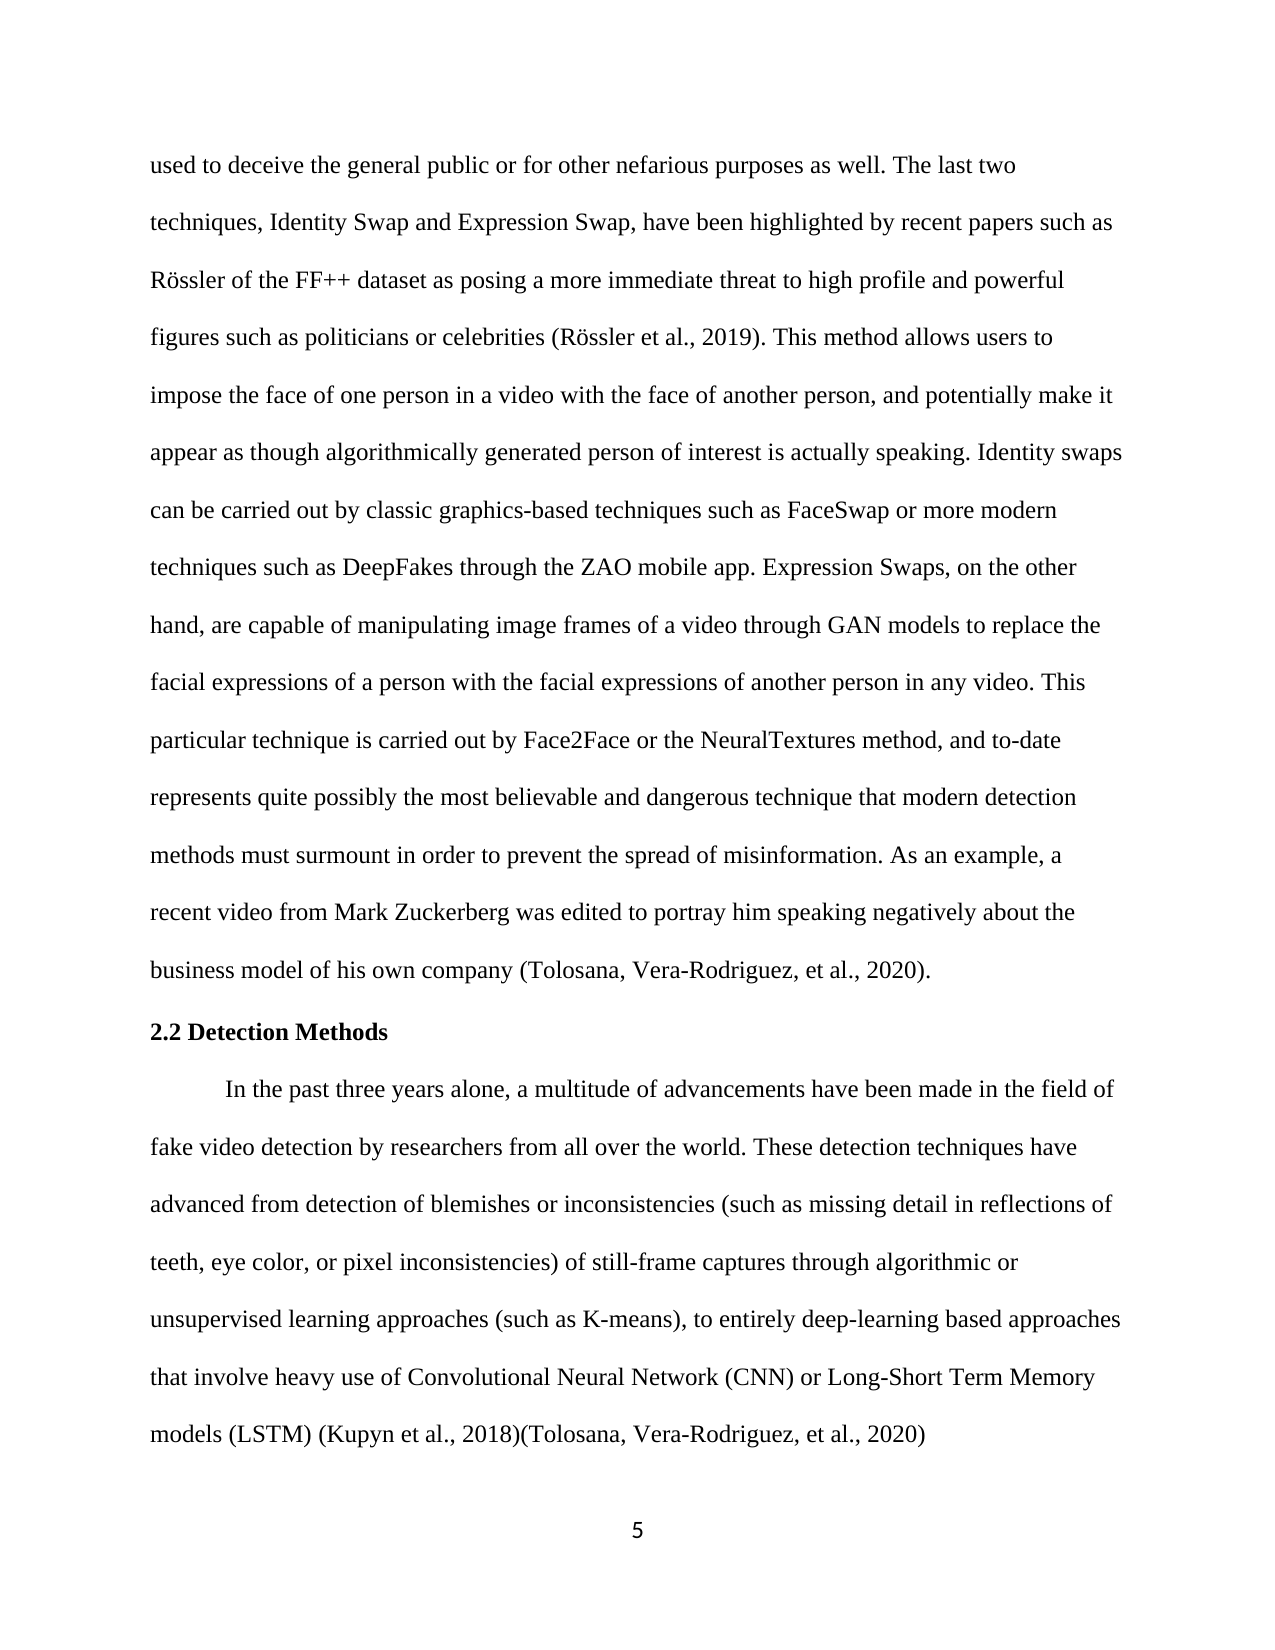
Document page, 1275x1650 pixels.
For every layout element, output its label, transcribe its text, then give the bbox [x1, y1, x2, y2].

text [150, 150, 1125, 984]
text In the past three years alone, a multitude of advancements have been made in the field of fake video detection by researchers from all over the world. These detection techniques have advanced from detection of blemishes or inconsistencies (such as missing detail in reflections of teeth, eye color, or pixel inconsistencies) of still-frame captures through algorithmic or unsupervised learning approaches (such as K-means), to entirely deep-learning based approaches that involve heavy use of Convolutional Neural Network (CNN) or Long-Short Term Memory models (LSTM) (Kupyn et al., 2018)(Tolosana, Vera-Rodriguez, et al., 2020) [150, 1074, 1125, 1448]
subtitle 2.2 Detection Methods [150, 1017, 1125, 1045]
